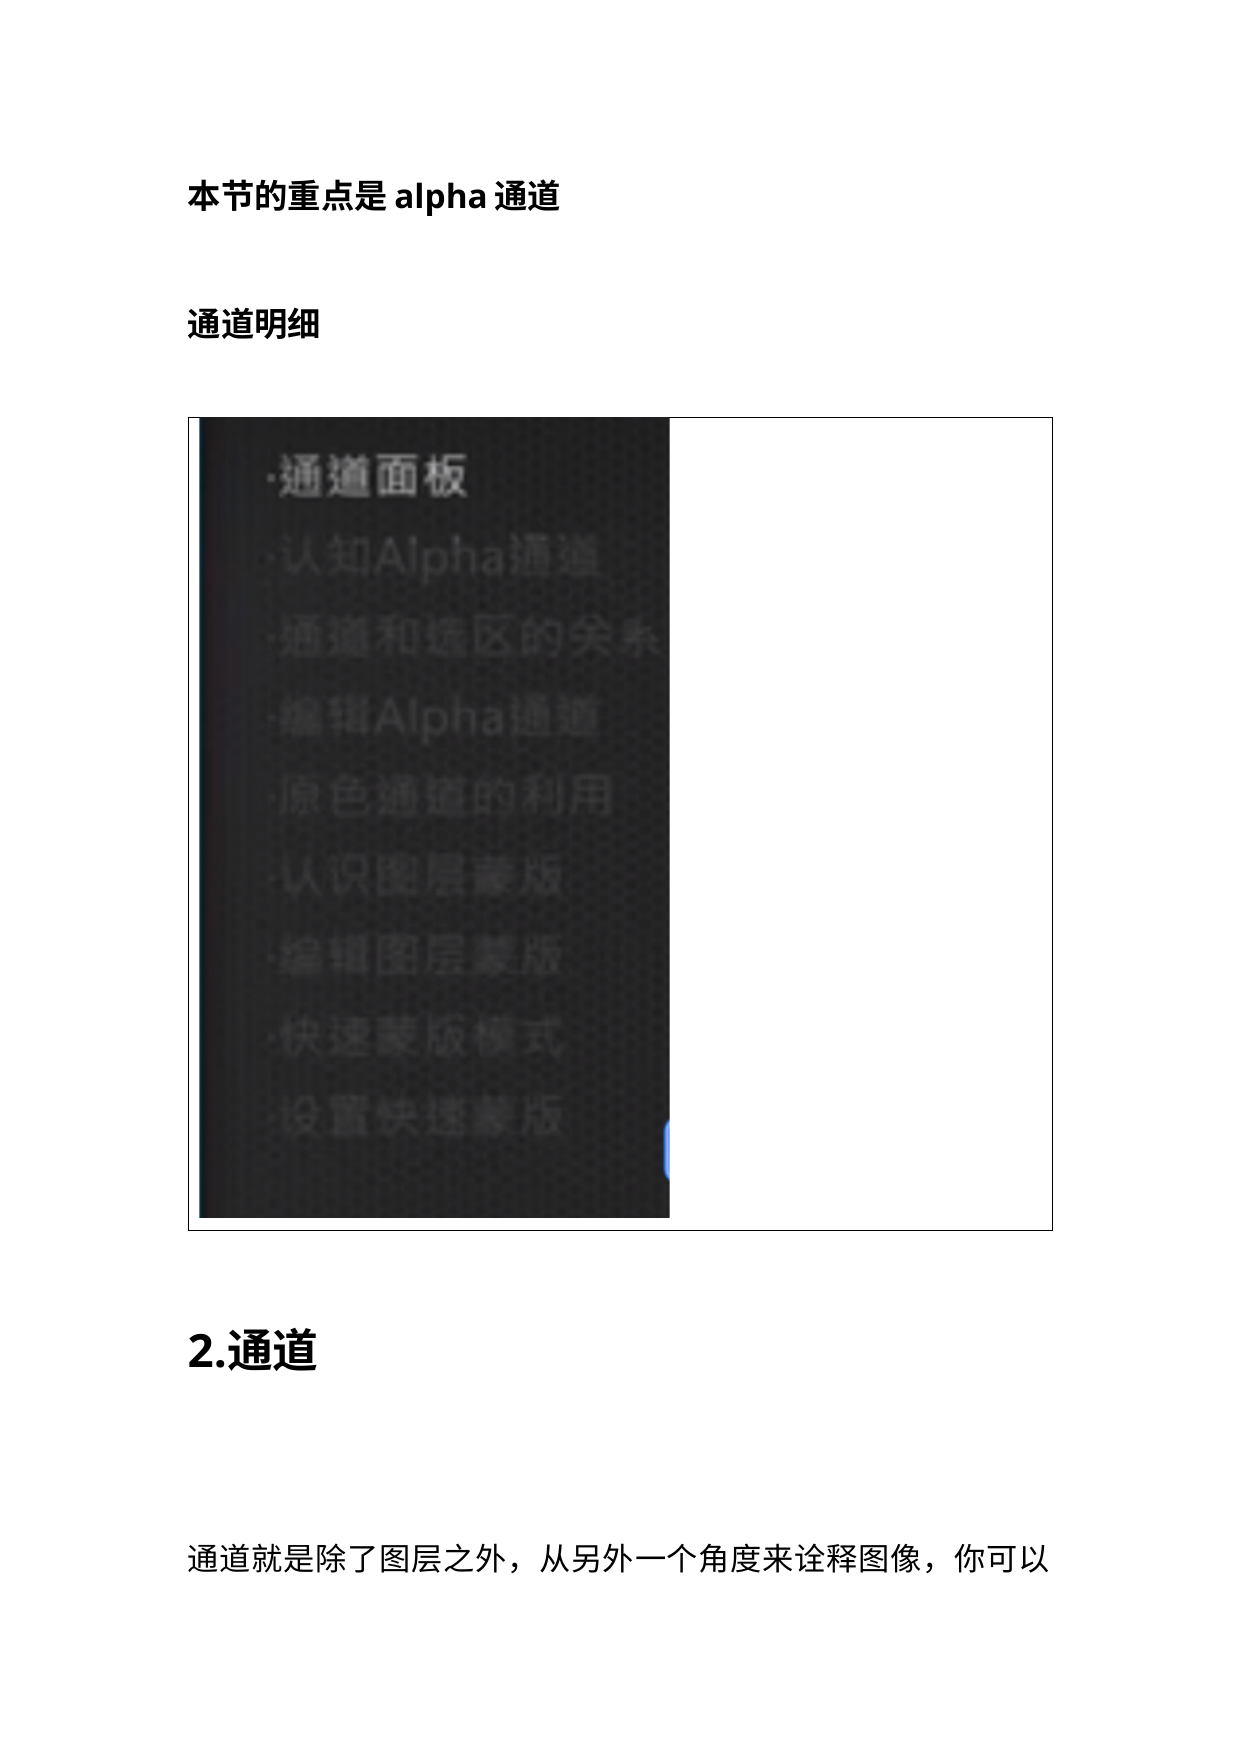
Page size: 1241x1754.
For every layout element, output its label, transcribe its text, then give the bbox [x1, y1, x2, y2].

subtitle 通道明细 [187, 289, 1053, 354]
subtitle 2.通道 [187, 1299, 1053, 1397]
subtitle 本节的重点是alpha通道 [187, 162, 1053, 227]
picture [199, 417, 670, 1218]
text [187, 1525, 1053, 1590]
table_header [189, 418, 1052, 1230]
